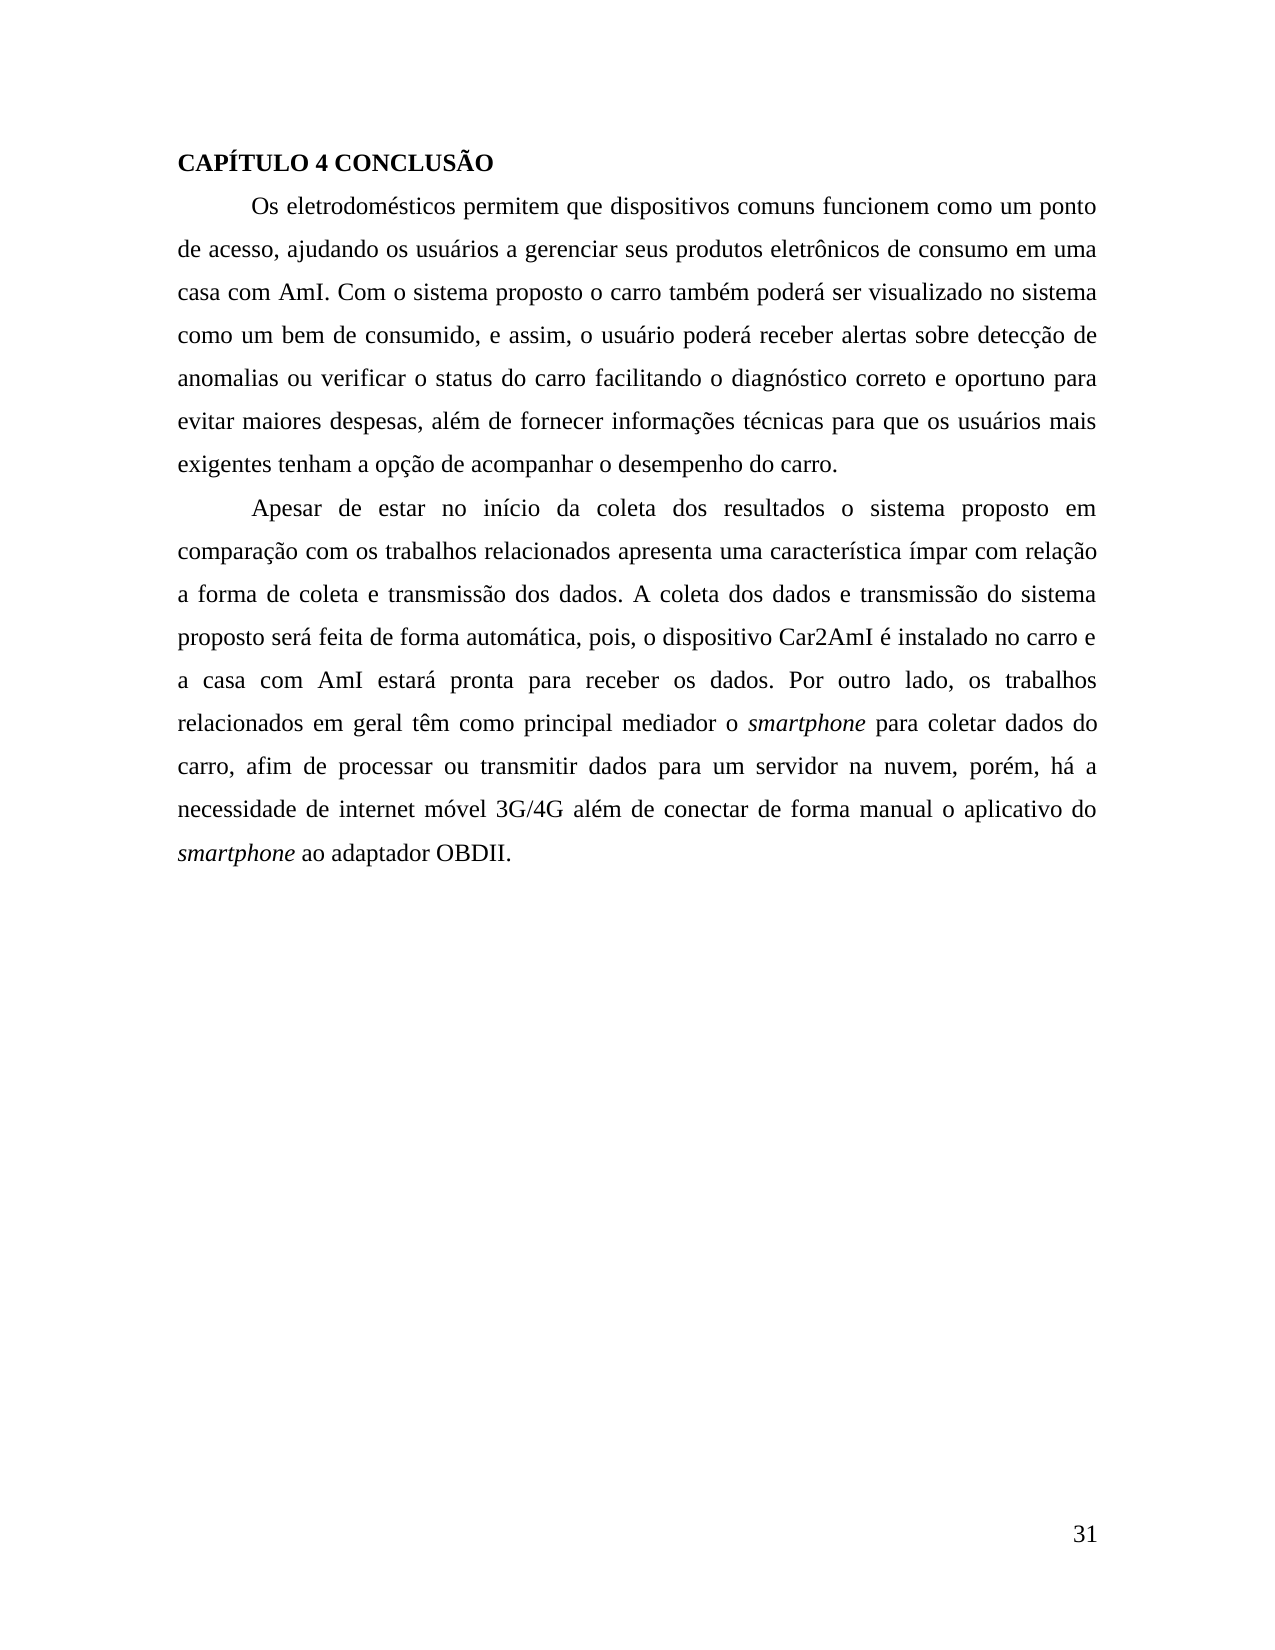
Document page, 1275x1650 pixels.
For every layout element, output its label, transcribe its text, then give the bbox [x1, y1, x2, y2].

text Os eletrodomésticos permitem que dispositivos comuns funcionem como um ponto de acesso, ajudando os usuários a gerenciar seus produtos eletrônicos de consumo em uma casa com AmI. Com o sistema proposto o carro também poderá ser visualizado no sistema como um bem de consumido, e assim, o usuário poderá receber alertas sobre detecção de anomalias ou verificar o status do carro facilitando o diagnóstico correto e oportuno para evitar maiores despesas, além de fornecer informações técnicas para que os usuários mais exigentes tenham a opção de acompanhar o desempenho do carro. [177, 191, 1098, 478]
subtitle CAPÍTULO 4 CONCLUSÃO [177, 148, 1098, 176]
text Apesar de estar no início da coleta dos resultados o sistema proposto em comparação com os trabalhos relacionados apresenta uma característica ímpar com relação a forma de coleta e transmissão dos dados. A coleta dos dados e transmissão do sistema proposto será feita de forma automática, pois, o dispositivo Car2AmI é instalado no carro e a casa com AmI estará pronta para receber os dados. Por outro lado, os trabalhos relacionados em geral têm como principal mediador o smartphone para coletar dados do carro, afim de processar ou transmitir dados para um servidor na nuvem, porém, há a necessidade de internet móvel 3G/4G além de conectar de forma manual o aplicativo do smartphone ao adaptador OBDII. [177, 493, 1098, 866]
